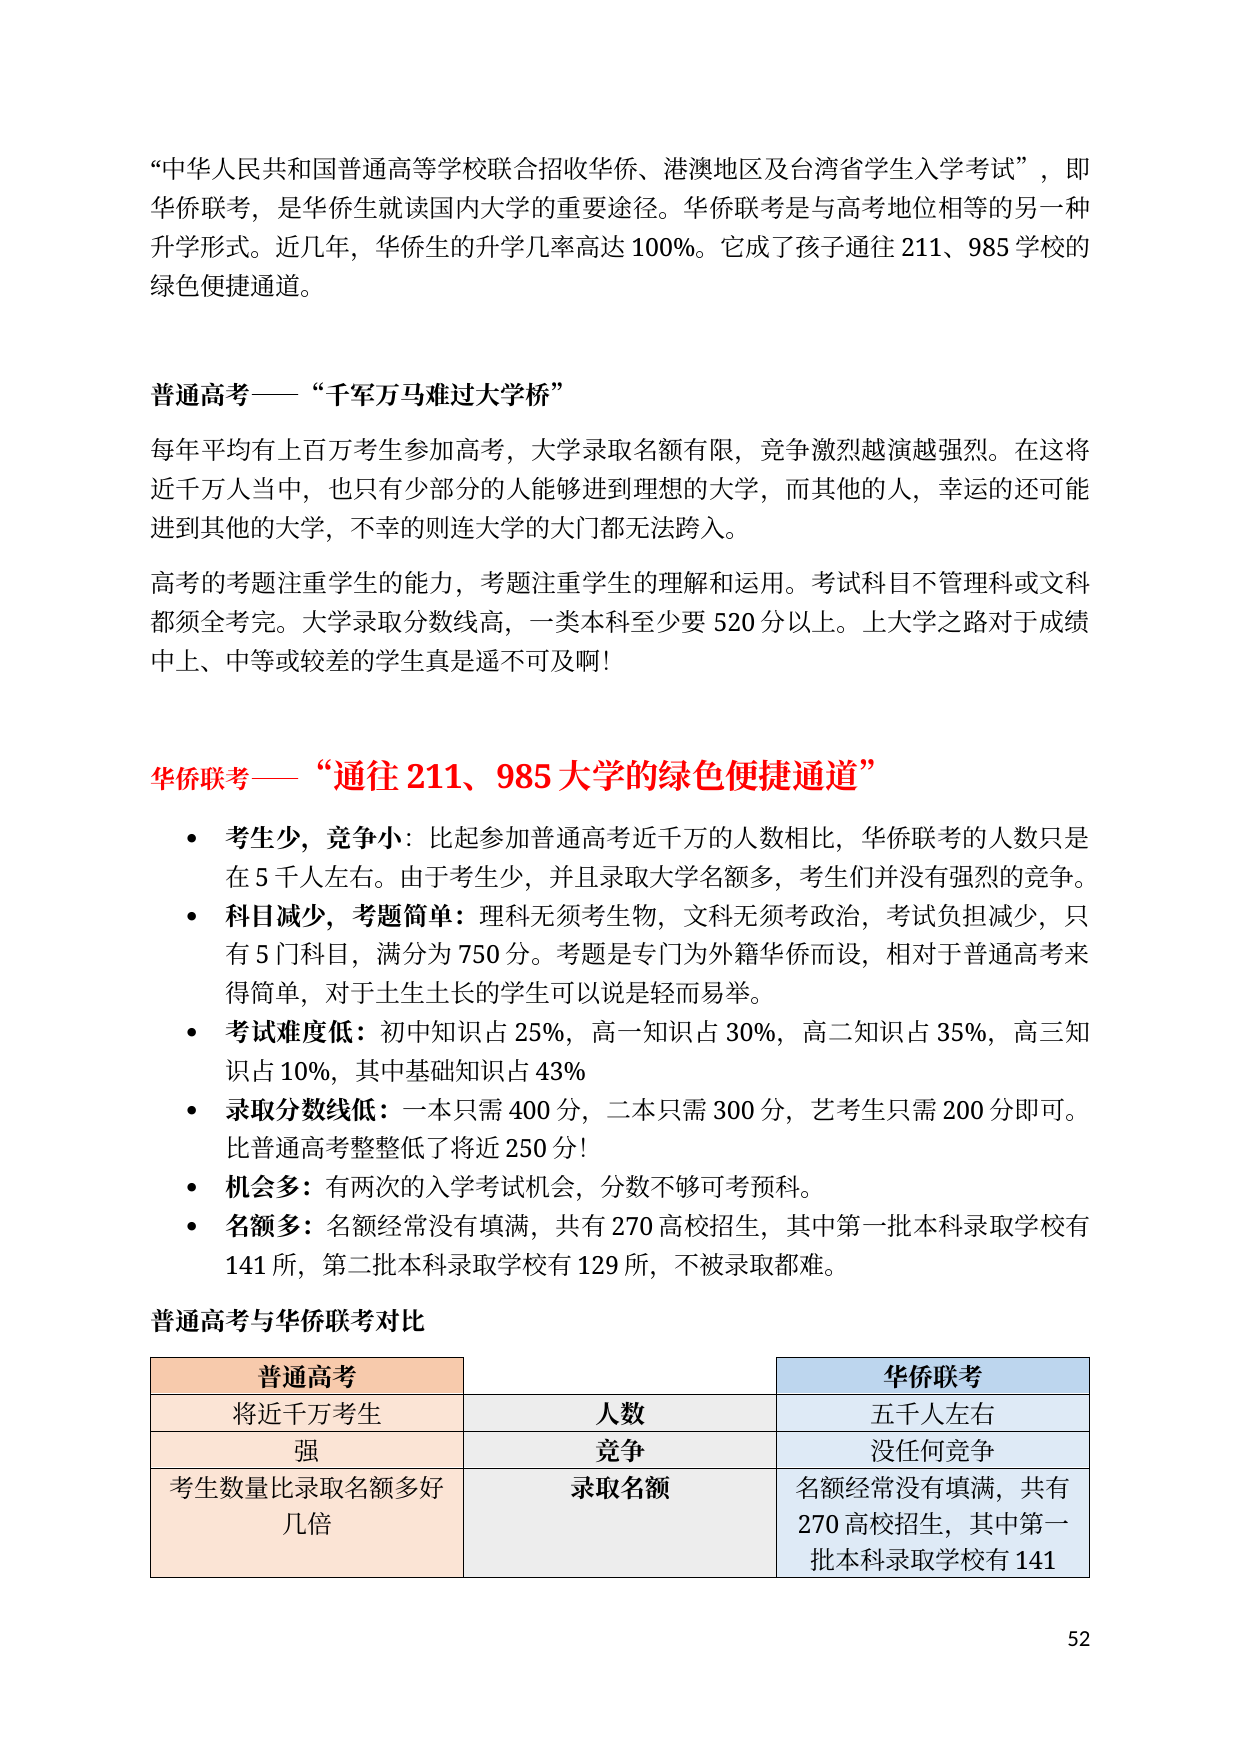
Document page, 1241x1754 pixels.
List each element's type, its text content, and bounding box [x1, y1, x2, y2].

table_cell 将近千万考生 [151, 1395, 463, 1431]
table_header 华侨联考 [777, 1358, 1089, 1393]
table_cell 五千人左右 [777, 1395, 1089, 1431]
table_cell 竞争 [464, 1432, 776, 1467]
list 考试难度低：初中知识占25%，高一知识占30%，高二知识占35%，高三知识占10%，其中基础知识占43% [187, 1013, 1090, 1087]
list 机会多：有两次的入学考试机会，分数不够可考预科。 [187, 1168, 1090, 1204]
table_cell 人数 [464, 1395, 776, 1431]
table_header [464, 1357, 776, 1393]
list 科目减少，考题简单：理科无须考生物，文科无须考政治，考试负担减少，只有5门科目，满分为750分。考题是专门为外籍华侨而设，相对于普通高考来得简单，对于土生土长的学生可以说是轻而易举。 [187, 896, 1090, 1010]
text “中华人民共和国普通高等学校联合招收华侨、港澳地区及台湾省学生入学考试”，即华侨联考，是华侨生就读国内大学的重要途径。华侨联考是与高考地位相等的另一种升学形式。近几年，华侨生的升学几率高达100%。它成了孩子通往211、985学校的绿色便捷通道。 [150, 150, 1090, 302]
list 考生少，竞争小：比起参加普通高考近千万的人数相比，华侨联考的人数只是在5千人左右。由于考生少，并且录取大学名额多，考生们并没有强烈的竞争。 [187, 819, 1090, 893]
table_cell 录取名额 [464, 1469, 776, 1577]
text 华侨联考——“通往211、985大学的绿色便捷通道” [150, 750, 1090, 798]
text 普通高考与华侨联考对比 [150, 1301, 1090, 1337]
table_cell 强 [151, 1432, 463, 1467]
table_cell 考生数量比录取名额多好几倍 [151, 1469, 463, 1577]
list 名额多：名额经常没有填满，共有270高校招生，其中第一批本科录取学校有141所，第二批本科录取学校有129所，不被录取都难。 [187, 1207, 1090, 1282]
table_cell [777, 1469, 1089, 1577]
text 高考的考题注重学生的能力，考题注重学生的理解和运用。考试科目不管理科或文科都须全考完。大学录取分数线高，一类本科至少要520分以上。上大学之路对于成绩中上、中等或较差的学生真是遥不可及啊！ [150, 564, 1090, 677]
table_header 普通高考 [151, 1358, 463, 1393]
table_cell 没任何竞争 [777, 1432, 1089, 1467]
text 普通高考——“千军万马难过大学桥” [150, 375, 1090, 411]
list 录取分数线低：一本只需400分，二本只需300分，艺考生只需200分即可。比普通高考整整低了将近250分！ [187, 1090, 1090, 1165]
text 每年平均有上百万考生参加高考，大学录取名额有限，竞争激烈越演越强烈。在这将近千万人当中，也只有少部分的人能够进到理想的大学，而其他的人，幸运的还可能进到其他的大学，不幸的则连大学的大门都无法跨入。 [150, 431, 1090, 544]
